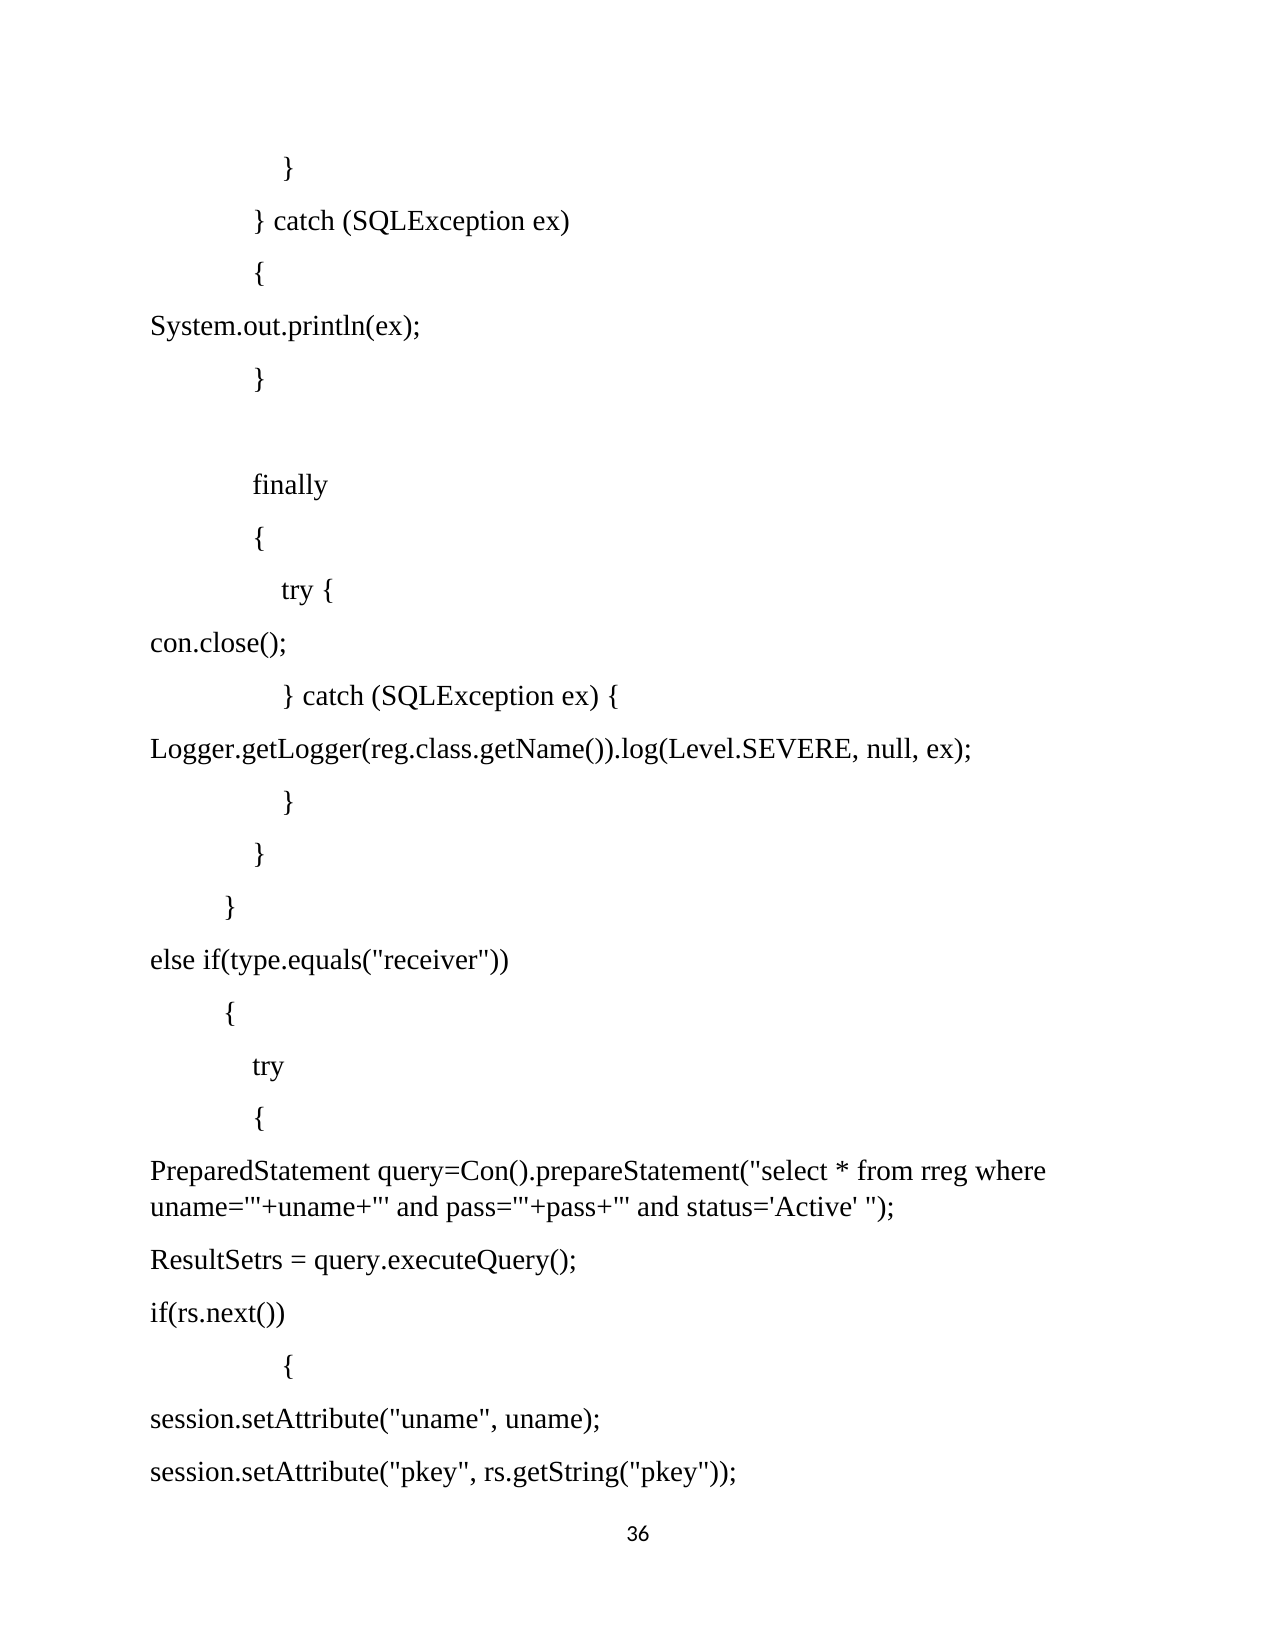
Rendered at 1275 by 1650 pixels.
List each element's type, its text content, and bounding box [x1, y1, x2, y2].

text } catch (SQLException ex) { [150, 678, 1125, 712]
text { [150, 256, 1125, 289]
text Logger.getLogger(reg.class.getName()).log(Level.SEVERE, null, ex); [150, 731, 1125, 764]
text } [150, 784, 1125, 817]
text session.setAttribute("pkey", rs.getString("pkey")); [150, 1454, 1125, 1487]
text con.close(); [150, 625, 1125, 659]
text { [150, 1348, 1125, 1382]
text if(rs.next()) [150, 1295, 1125, 1329]
text System.out.println(ex); [150, 308, 1125, 342]
text else if(type.equals("receiver")) [150, 942, 1125, 976]
text try { [150, 572, 1125, 606]
text { [150, 995, 1125, 1028]
text finally [150, 467, 1125, 500]
text { [150, 520, 1125, 553]
text try [150, 1048, 1125, 1081]
text } [150, 150, 1125, 183]
text ResultSetrs = query.executeQuery(); [150, 1242, 1125, 1276]
text } catch (SQLException ex) [150, 203, 1125, 236]
text { [150, 1101, 1125, 1134]
text } [150, 361, 1125, 395]
text } [150, 837, 1125, 870]
text PreparedStatement query=Con().prepareStatement("select * from rreg where uname='"+uname+"' and pass='"+pass+"' and status='Active' "); [150, 1153, 1125, 1223]
text } [150, 889, 1125, 923]
text session.setAttribute("uname", uname); [150, 1401, 1125, 1434]
